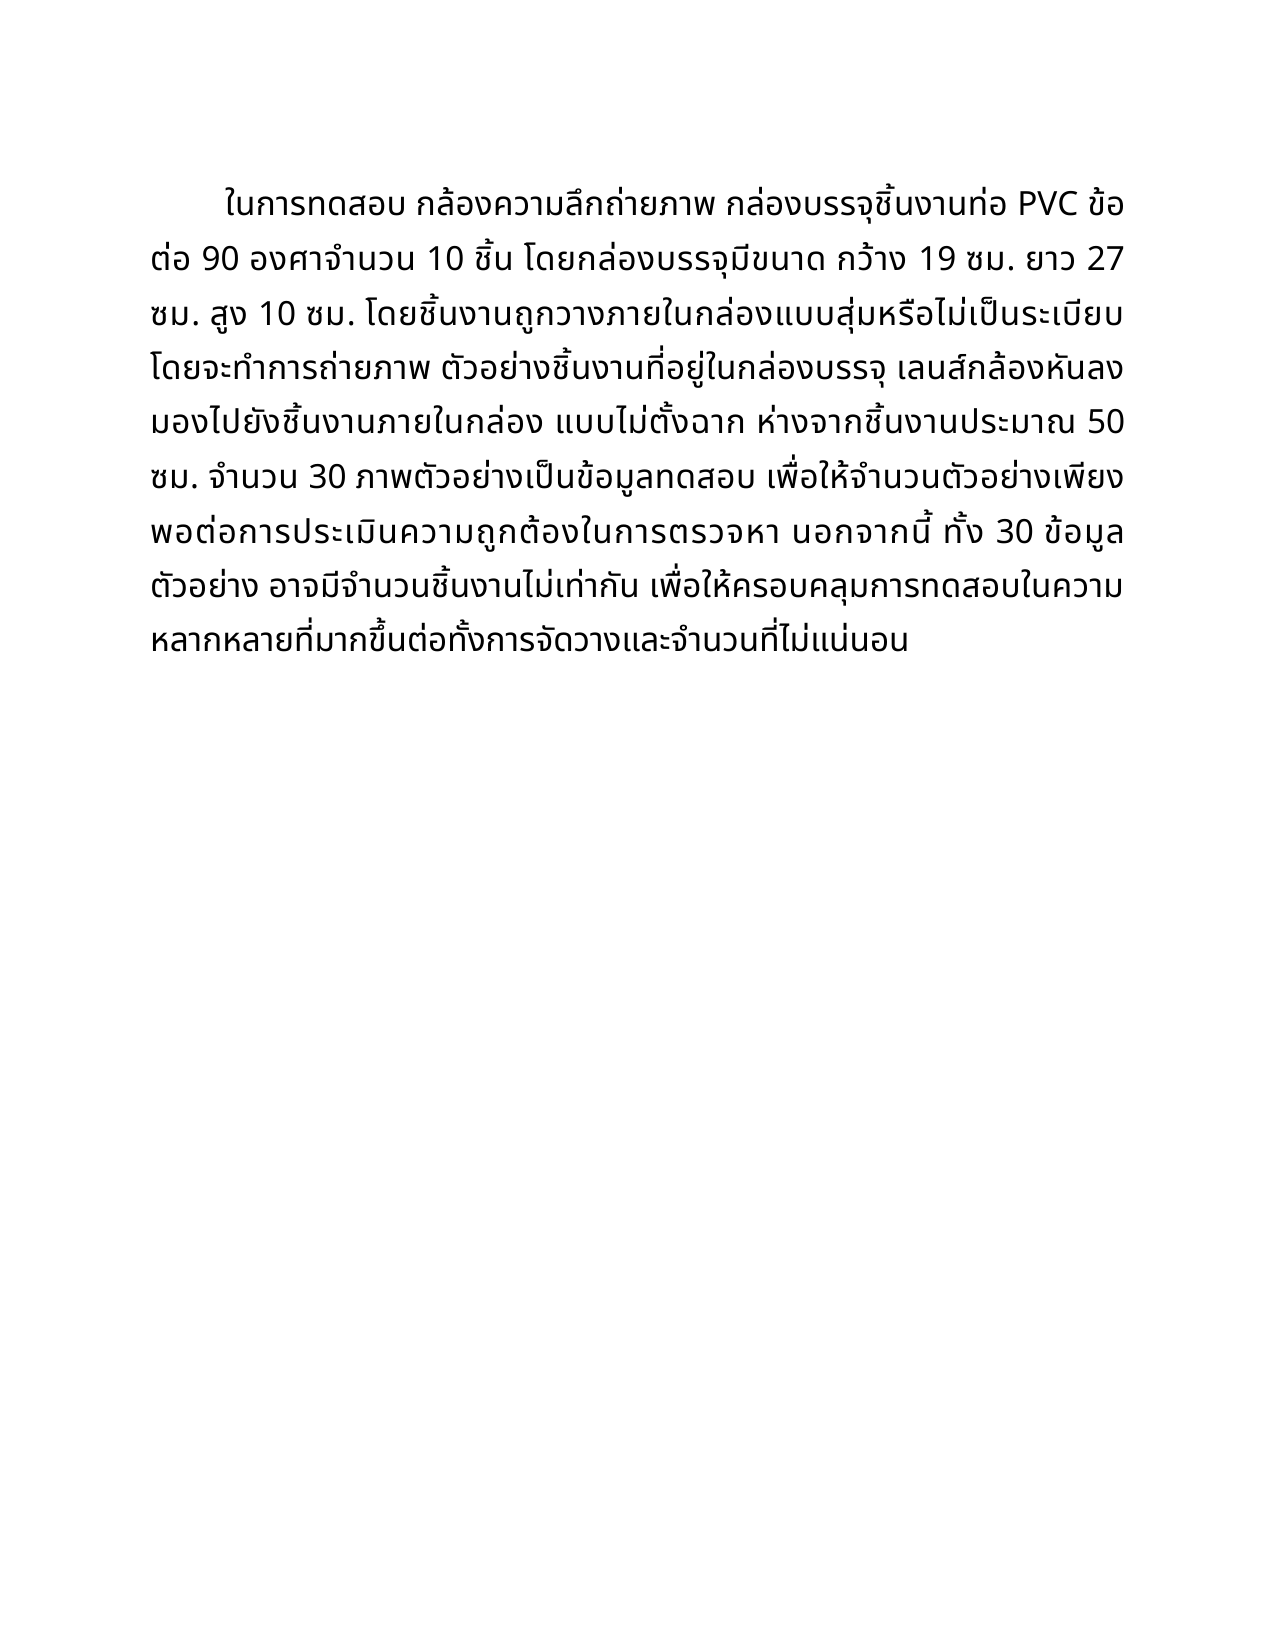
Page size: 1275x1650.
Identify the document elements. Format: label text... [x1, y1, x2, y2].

text ในการทดสอบ กล้องความลึกถ่ายภาพ กล่องบรรจุชิ้นงานท่อ PVC ข้อต่อ 90 องศาจำนวน 10 ชิ้น โดยกล่องบรรจุมีขนาด กว้าง 19 ซม. ยาว 27 ซม. สูง 10 ซม. โดยชิ้นงานถูกวางภายในกล่องแบบสุ่มหรือไม่เป็นระเบียบ โดยจะทำการถ่ายภาพ ตัวอย่างชิ้นงานที่อยู่ในกล่องบรรจุ เลนส์กล้องหันลงมองไปยังชิ้นงานภายในกล่อง แบบไม่ตั้งฉาก ห่างจากชิ้นงานประมาณ 50 ซม. จำนวน 30 ภาพตัวอย่างเป็นข้อมูลทดสอบ เพื่อให้จำนวนตัวอย่างเพียงพอต่อการประเมินความถูกต้องในการตรวจหา นอกจากนี้ ทั้ง 30 ข้อมูลตัวอย่าง อาจมีจำนวนชิ้นงานไม่เท่ากัน เพื่อให้ครอบคลุมการทดสอบในความหลากหลายที่มากขึ้นต่อทั้งการจัดวางและจำนวนที่ไม่แน่นอน [150, 180, 1125, 667]
